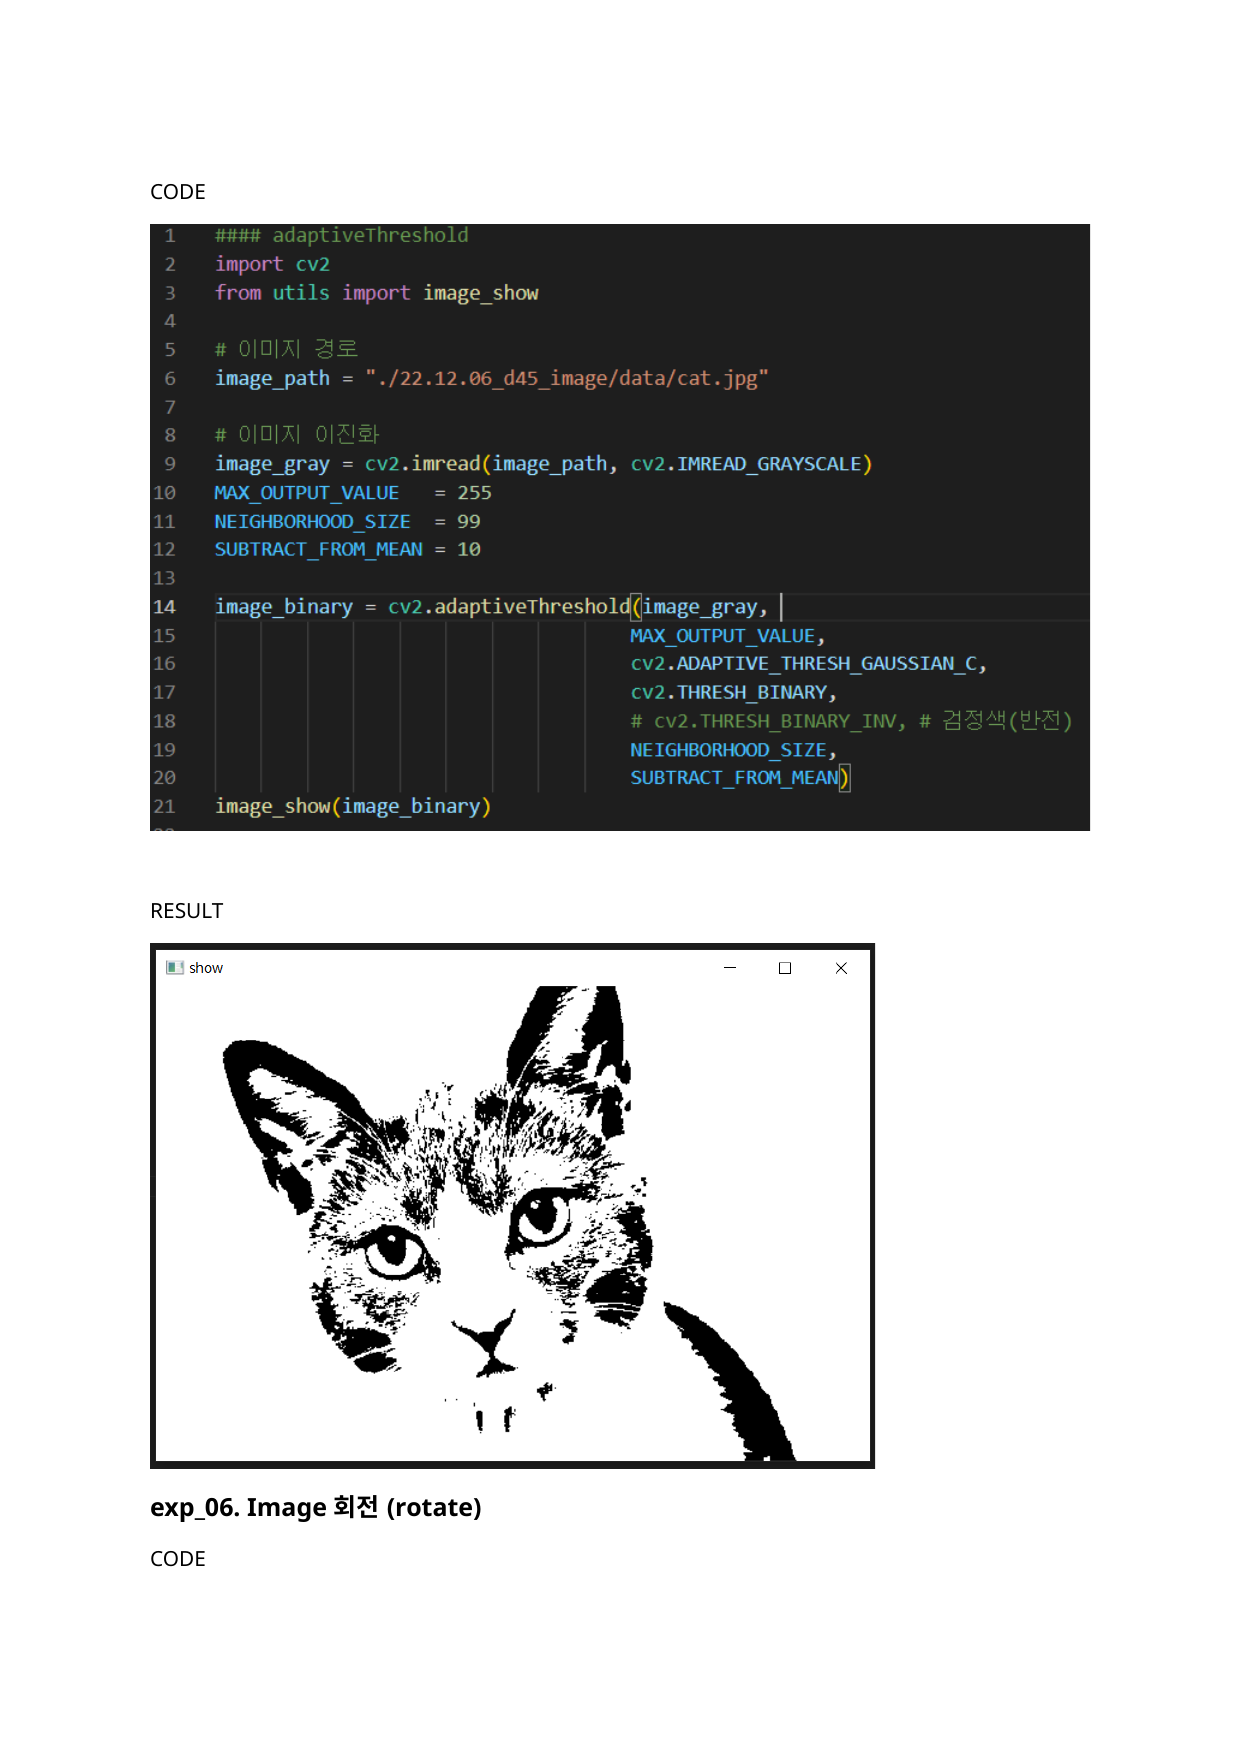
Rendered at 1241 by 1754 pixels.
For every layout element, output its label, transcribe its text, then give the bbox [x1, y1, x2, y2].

text CODE [150, 177, 1090, 206]
picture [150, 943, 876, 1469]
text RESULT [150, 896, 1090, 925]
text CODE [150, 1544, 1090, 1572]
picture [150, 224, 1091, 831]
text exp_06. Image 회전 (rotate) [150, 1488, 1090, 1524]
